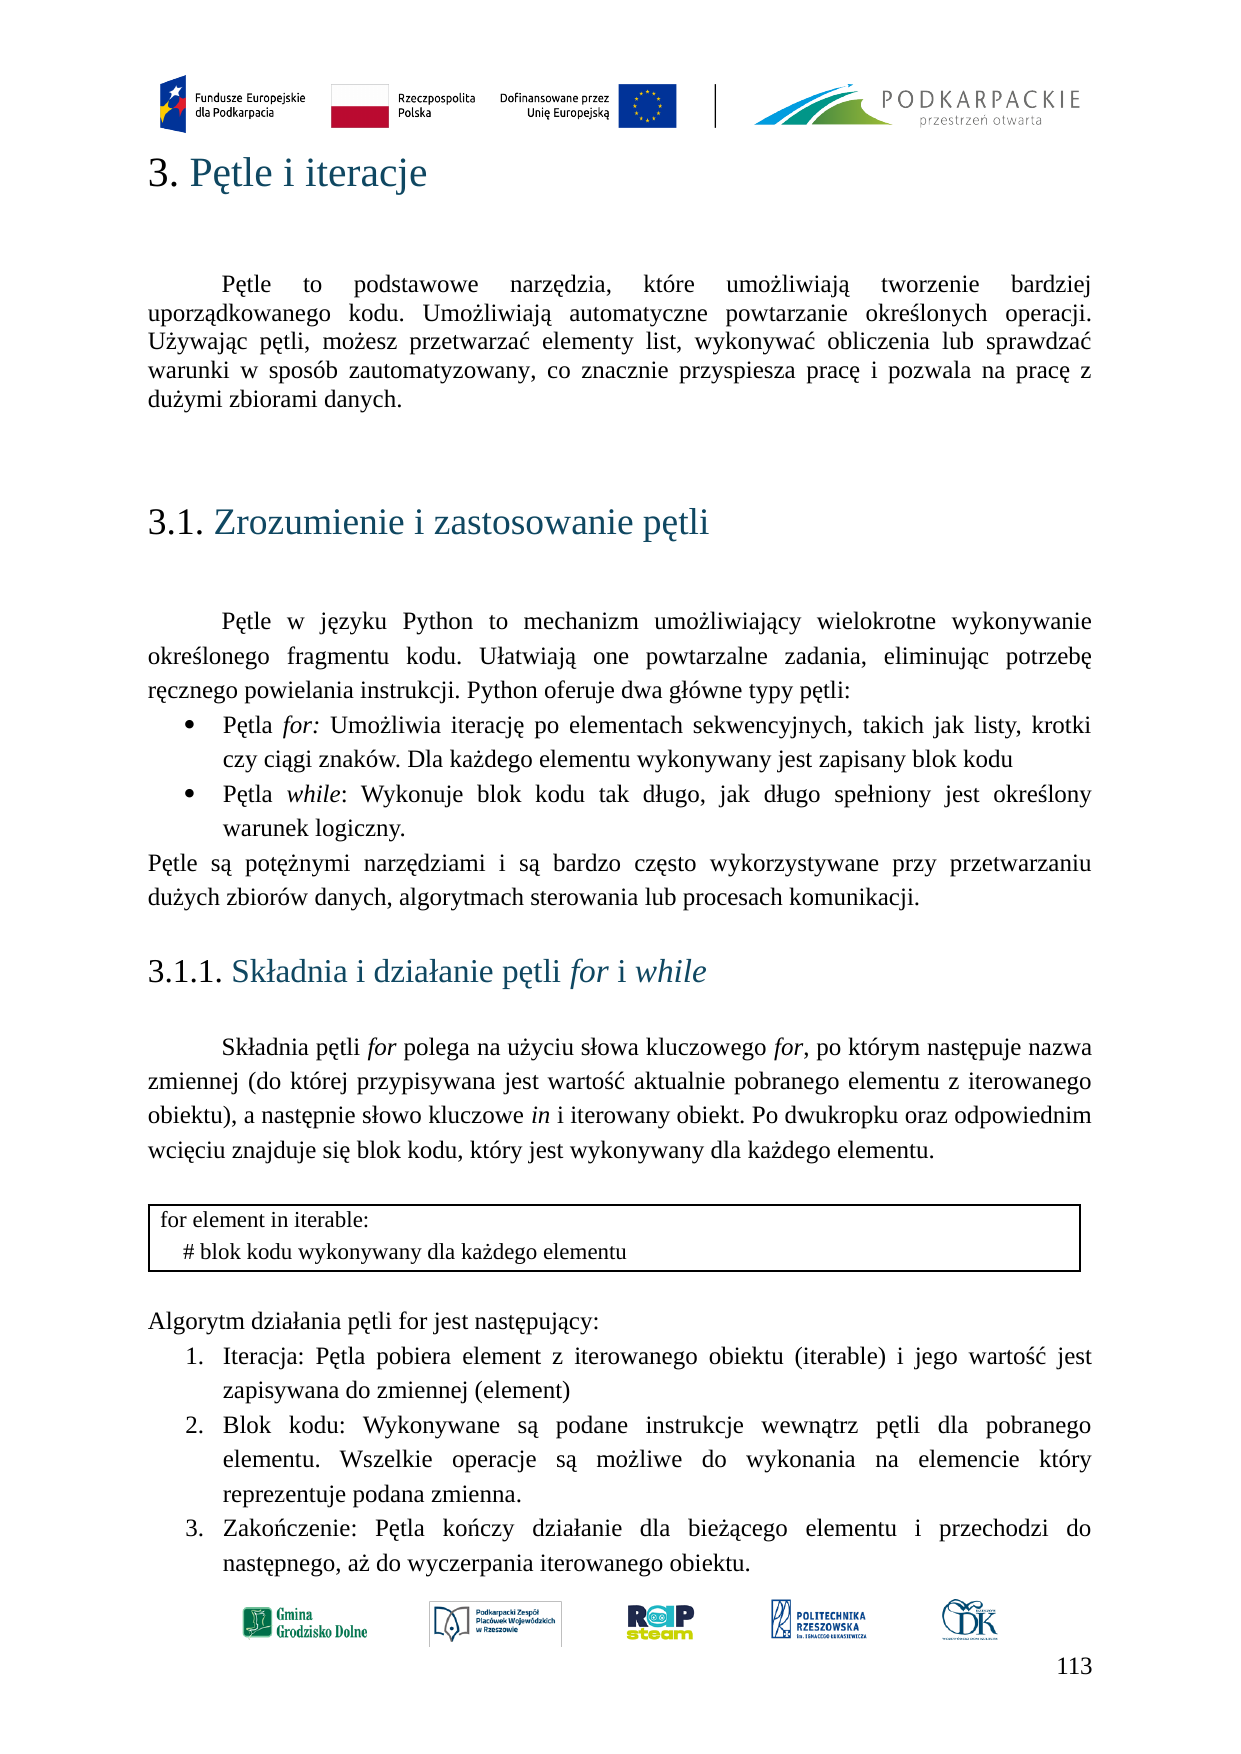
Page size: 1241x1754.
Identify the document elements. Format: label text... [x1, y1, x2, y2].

text Składnia pętli for polega na użyciu słowa kluczowego for, po którym następuje nazwa zmiennej (do której przypisywana jest wartość aktualnie pobranego elementu z iterowanego obiektu), a następnie słowo kluczowe in i iterowany obiekt. Po dwukropku oraz odpowiednim wcięciu znajduje się blok kodu, który jest wykonywany dla każdego elementu. [148, 1032, 1092, 1164]
subtitle Składnia i działanie pętli for i while [148, 951, 1092, 989]
list Pętla for: Umożliwia iterację po elementach sekwencyjnych, takich jak listy, krotki czy ciągi znaków. Dla każdego elementu wykonywany jest zapisany blok kodu [185, 710, 1092, 773]
subtitle Zrozumienie i zastosowanie pętli [148, 500, 1092, 543]
subtitle Pętle i iteracje [148, 148, 1092, 196]
list Blok kodu: Wykonywane są podane instrukcje wewnątrz pętli dla pobranego elementu. Wszelkie operacje są możliwe do wykonania na elemencie który reprezentuje podana zmienna. [185, 1410, 1092, 1507]
list Zakończenie: Pętla kończy działanie dla bieżącego elementu i przechodzi do następnego, aż do wyczerpania iterowanego obiektu. [185, 1513, 1092, 1576]
text Pętle w języku Python to mechanizm umożliwiający wielokrotne wykonywanie określonego fragmentu kodu. Ułatwiają one powtarzalne zadania, eliminując potrzebę ręcznego powielania instrukcji. Python oferuje dwa główne typy pętli: [148, 606, 1092, 704]
picture [147, 60, 1093, 148]
text Algorytm działania pętli for jest następujący: [148, 1306, 1092, 1335]
list Iteracja: Pętla pobiera element z iterowanego obiektu (iterable) i jego wartość jest zapisywana do zmiennej (element) [185, 1341, 1092, 1404]
text Pętle to podstawowe narzędzia, które umożliwiają tworzenie bardziej uporządkowanego kodu. Umożliwiają automatyczne powtarzanie określonych operacji. Używając pętli, możesz przetwarzać elementy list, wykonywać obliczenia lub sprawdzać warunki w sposób zautomatyzowany, co znacznie przyspiesza pracę i pozwala na pracę z dużymi zbiorami danych. [148, 269, 1092, 413]
list Pętla while: Wykonuje blok kodu tak długo, jak długo spełniony jest określony warunek logiczny. [185, 779, 1092, 842]
table_header for element in iterable: # blok kodu wykonywany dla każdego elementu [150, 1206, 1079, 1270]
picture [242, 1585, 998, 1652]
text Pętle są potężnymi narzędziami i są bardzo często wykorzystywane przy przetwarzaniu dużych zbiorów danych, algorytmach sterowania lub procesach komunikacji. [148, 848, 1092, 911]
